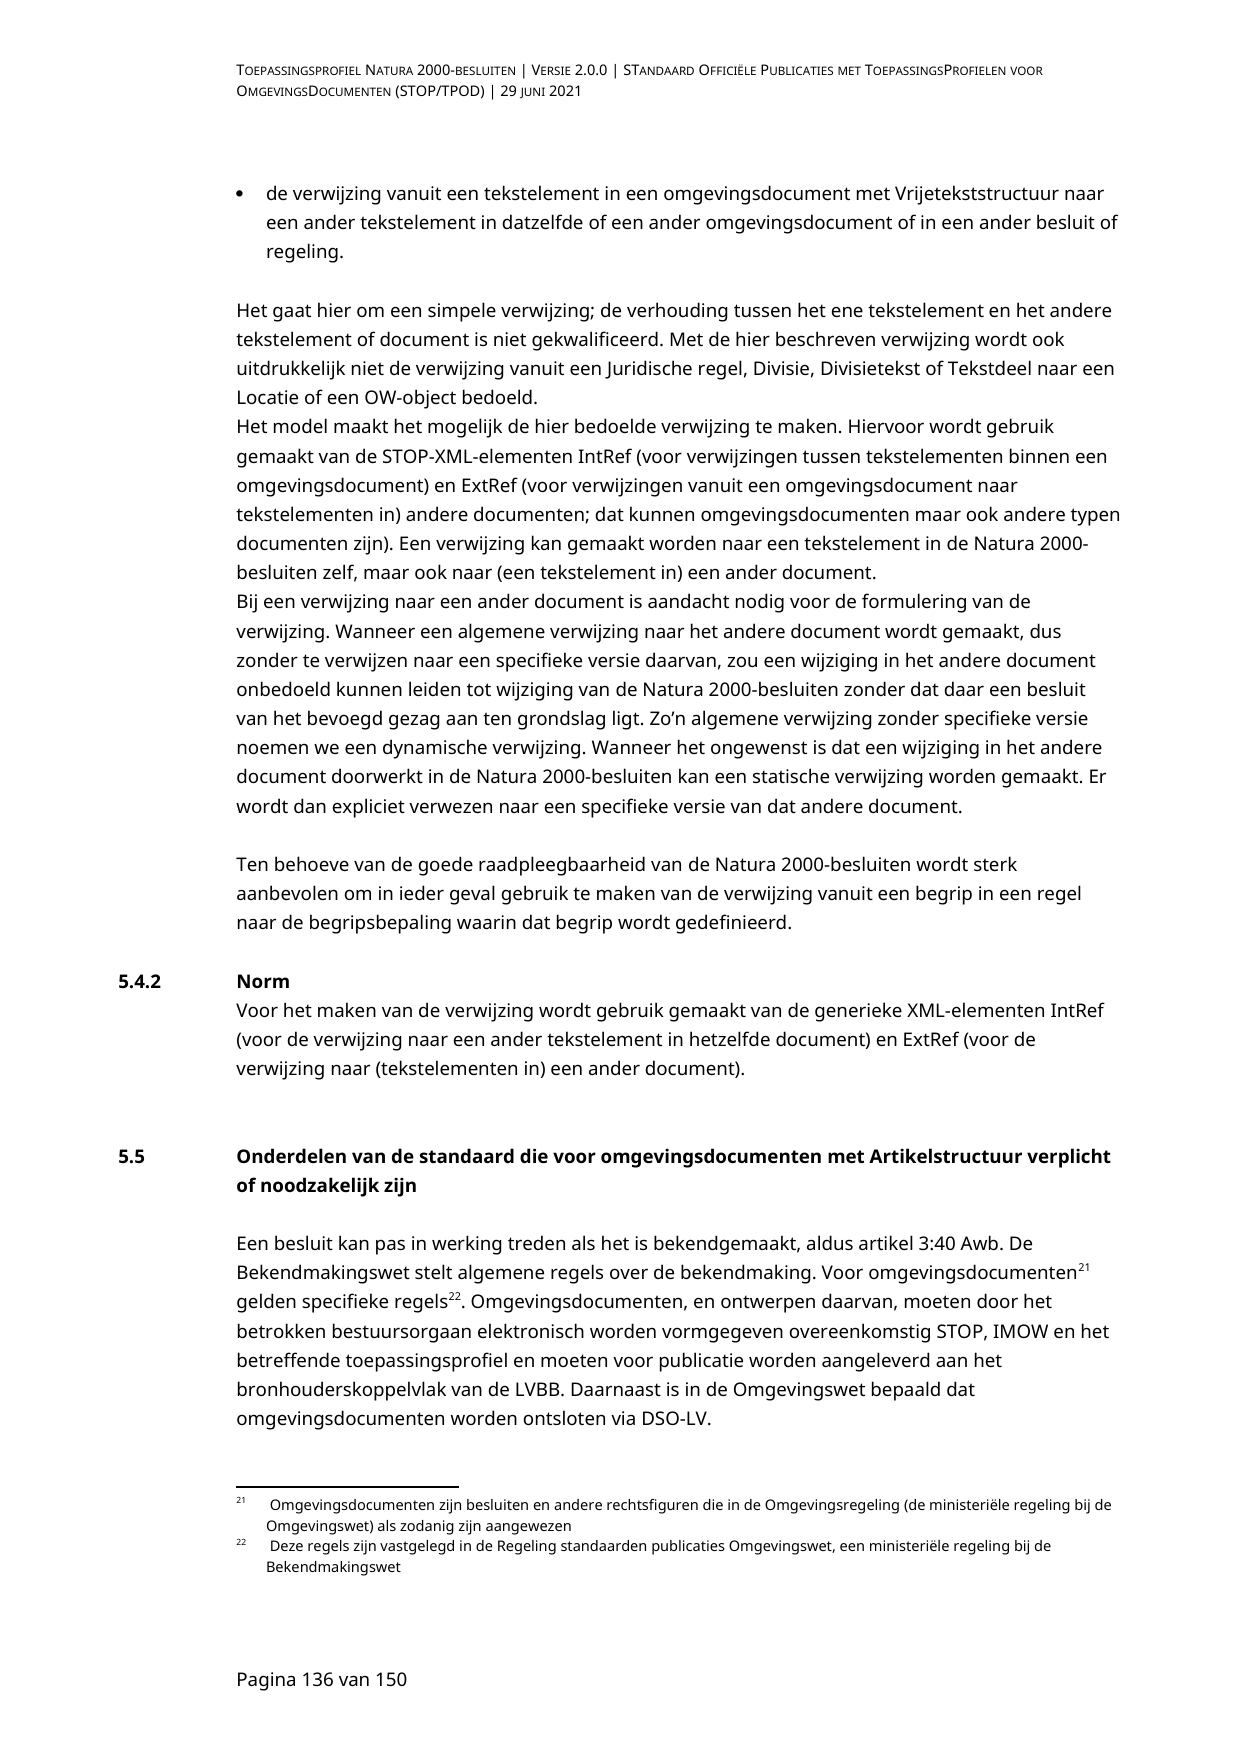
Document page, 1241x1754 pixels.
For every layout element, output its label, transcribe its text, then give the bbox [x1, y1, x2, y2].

subtitle Onderdelen van de standaard die voor omgevingsdocumenten met Artikelstructuur verplicht of noodzakelijk zijn [118, 1140, 1122, 1198]
text Bij een verwijzing naar een ander document is aandacht nodig voor de formulering van de verwijzing. Wanneer een algemene verwijzing naar het andere document wordt gemaakt, dus zonder te verwijzen naar een specifieke versie daarvan, zou een wijziging in het andere document onbedoeld kunnen leiden tot wijziging van de Natura 2000-besluiten zonder dat daar een besluit van het bevoegd gezag aan ten grondslag ligt. Zo’n algemene verwijzing zonder specifieke versie noemen we een dynamische verwijzing. Wanneer het ongewenst is dat een wijziging in het andere document doorwerkt in de Natura 2000-besluiten kan een statische verwijzing worden gemaakt. Er wordt dan expliciet verwezen naar een specifieke versie van dat andere document. [236, 586, 1122, 819]
text Het gaat hier om een simpele verwijzing; de verhouding tussen het ene tekstelement en het andere tekstelement of document is niet gekwalificeerd. Met de hier beschreven verwijzing wordt ook uitdrukkelijk niet de verwijzing vanuit een Juridische regel, Divisie, Divisietekst of Tekstdeel naar een Locatie of een OW-object bedoeld. [236, 294, 1122, 411]
text Het model maakt het mogelijk de hier bedoelde verwijzing te maken. Hiervoor wordt gebruik gemaakt van de STOP-XML-elementen IntRef (voor verwijzingen tussen tekstelementen binnen een omgevingsdocument) en ExtRef (voor verwijzingen vanuit een omgevingsdocument naar tekstelementen in) andere documenten; dat kunnen omgevingsdocumenten maar ook andere typen documenten zijn). Een verwijzing kan gemaakt worden naar een tekstelement in de Natura 2000-besluiten zelf, maar ook naar (een tekstelement in) een ander document. [236, 411, 1122, 586]
subtitle Norm [118, 965, 1122, 994]
text de verwijzing vanuit een tekstelement in een omgevingsdocument met Vrijetekststructuur naar een ander tekstelement in datzelfde of een ander omgevingsdocument of in een ander besluit of regeling. [236, 177, 1122, 265]
text Voor het maken van de verwijzing wordt gebruik gemaakt van de generieke XML-elementen IntRef (voor de verwijzing naar een ander tekstelement in hetzelfde document) en ExtRef (voor de verwijzing naar (tekstelementen in) een ander document). [236, 994, 1122, 1081]
text Een besluit kan pas in werking treden als het is bekendgemaakt, aldus artikel 3:40 Awb. De Bekendmakingswet stelt algemene regels over de bekendmaking. Voor omgevingsdocumenten gelden specifieke regels. Omgevingsdocumenten, en ontwerpen daarvan, moeten door het betrokken bestuursorgaan elektronisch worden vormgegeven overeenkomstig STOP, IMOW en het betreffende toepassingsprofiel en moeten voor publicatie worden aangeleverd aan het bronhouderskoppelvlak van de LVBB. Daarnaast is in de Omgevingswet bepaald dat omgevingsdocumenten worden ontsloten via DSO-LV. [236, 1227, 1122, 1431]
text Ten behoeve van de goede raadpleegbaarheid van de Natura 2000-besluiten wordt sterk aanbevolen om in ieder geval gebruik te maken van de verwijzing vanuit een begrip in een regel naar de begripsbepaling waarin dat begrip wordt gedefinieerd. [236, 848, 1122, 936]
